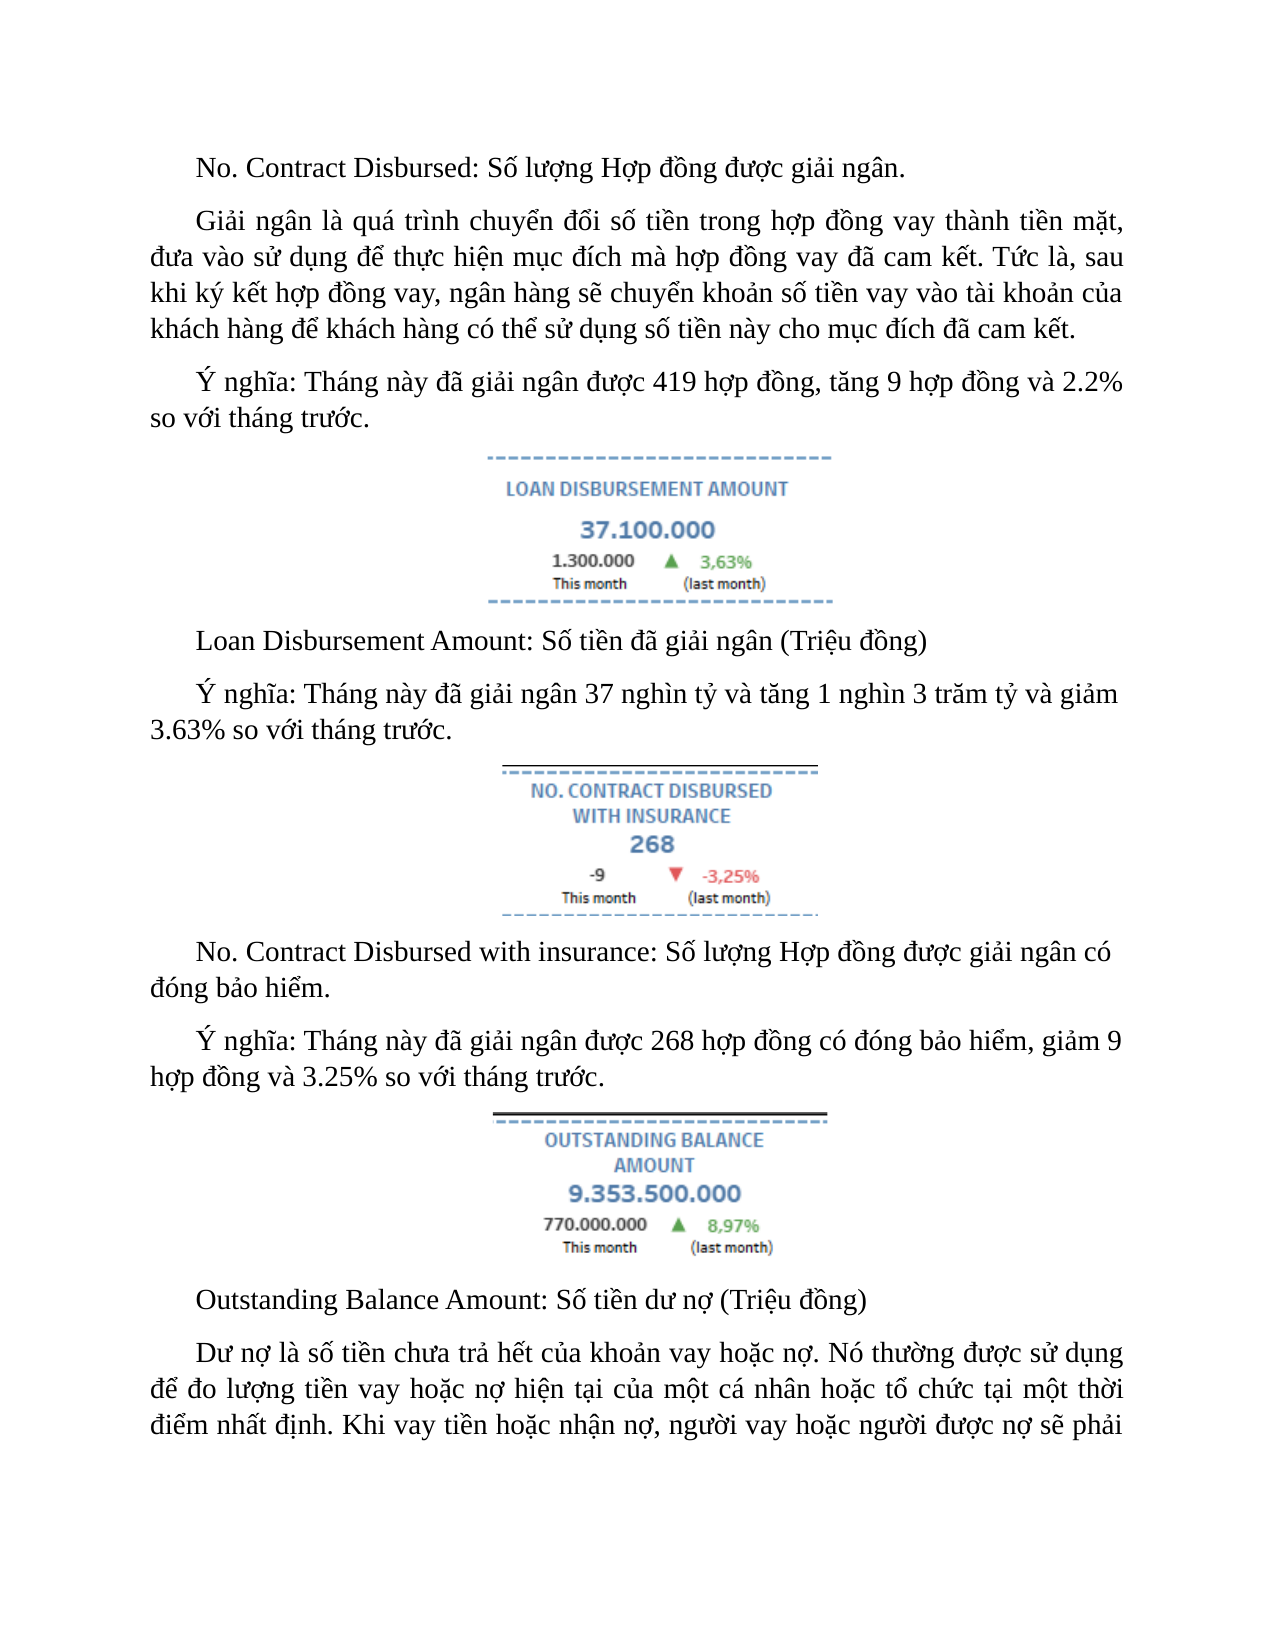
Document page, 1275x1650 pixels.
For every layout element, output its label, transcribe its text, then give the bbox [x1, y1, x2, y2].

text Ý nghĩa: Tháng này đã giải ngân 37 nghìn tỷ và tăng 1 nghìn 3 trăm tỷ và giảm 3.63% so với tháng trước. [150, 676, 1125, 746]
text Loan Disbursement Amount: Số tiền đã giải ngân (Triệu đồng) [195, 623, 1125, 657]
text Giải ngân là quá trình chuyển đổi số tiền trong hợp đồng vay thành tiền mặt, đưa vào sử dụng để thực hiện mục đích mà hợp đồng vay đã cam kết. Tức là, sau khi ký kết hợp đồng vay, ngân hàng sẽ chuyển khoản số tiền vay vào tài khoản của khách hàng để khách hàng có thể sử dụng số tiền này cho mục đích đã cam kết. [150, 203, 1125, 345]
picture [487, 453, 833, 605]
text Ý nghĩa: Tháng này đã giải ngân được 419 hợp đồng, tăng 9 hợp đồng và 2.2% so với tháng trước. [150, 364, 1125, 434]
text Outstanding Balance Amount: Số tiền dư nợ (Triệu đồng) [195, 1282, 1125, 1316]
text No. Contract Disbursed: Số lượng Hợp đồng được giải ngân. [195, 150, 1125, 183]
text Ý nghĩa: Tháng này đã giải ngân được 268 hợp đồng có đóng bảo hiểm, giảm 9 hợp đồng và 3.25% so với tháng trước. [150, 1023, 1125, 1093]
picture [492, 1112, 828, 1264]
text No. Contract Disbursed with insurance: Số lượng Hợp đồng được giải ngân có đóng bảo hiểm. [150, 934, 1125, 1004]
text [150, 1335, 1125, 1441]
picture [502, 765, 818, 916]
